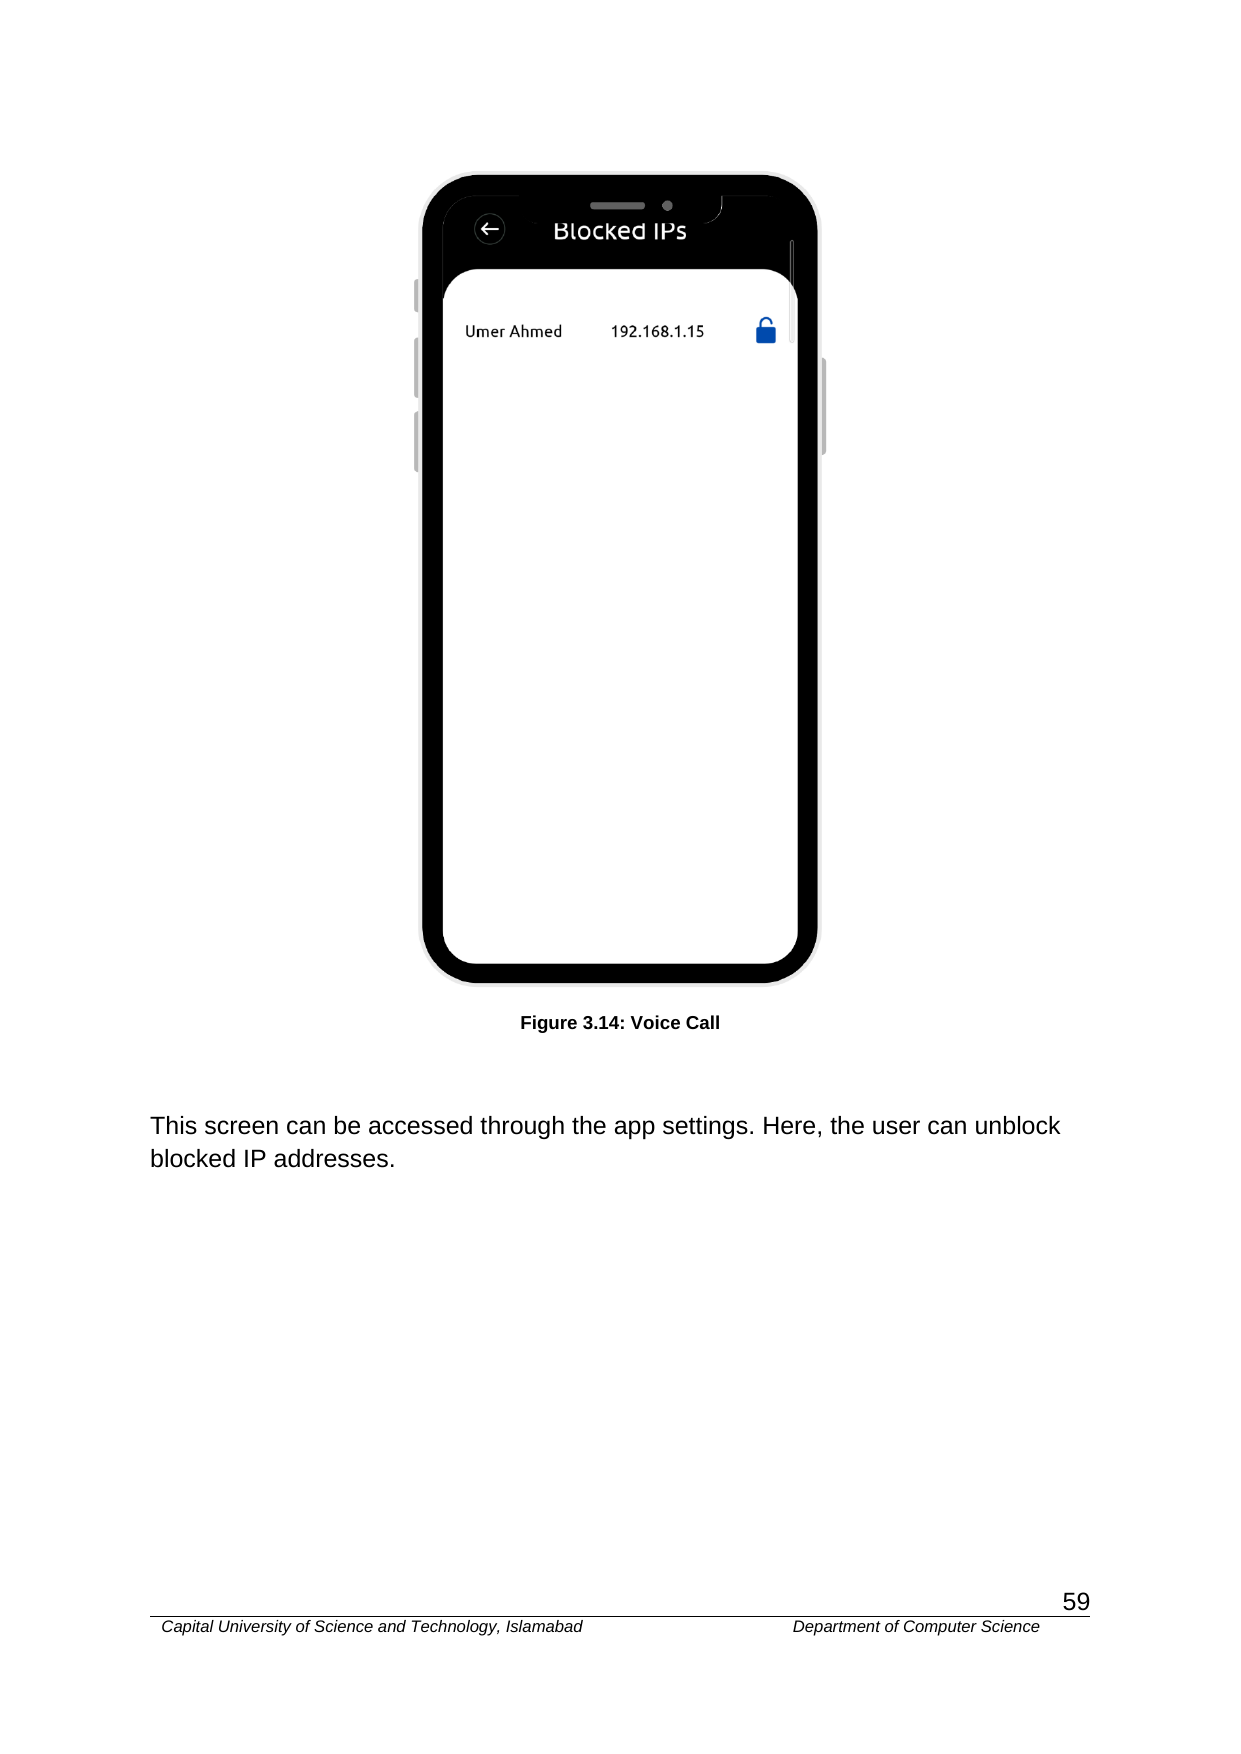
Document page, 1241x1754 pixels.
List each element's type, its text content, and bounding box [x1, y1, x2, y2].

picture [378, 150, 862, 1009]
text This screen can be accessed through the app settings. Here, the user can unblock blocked IP addresses. [150, 1111, 1090, 1173]
